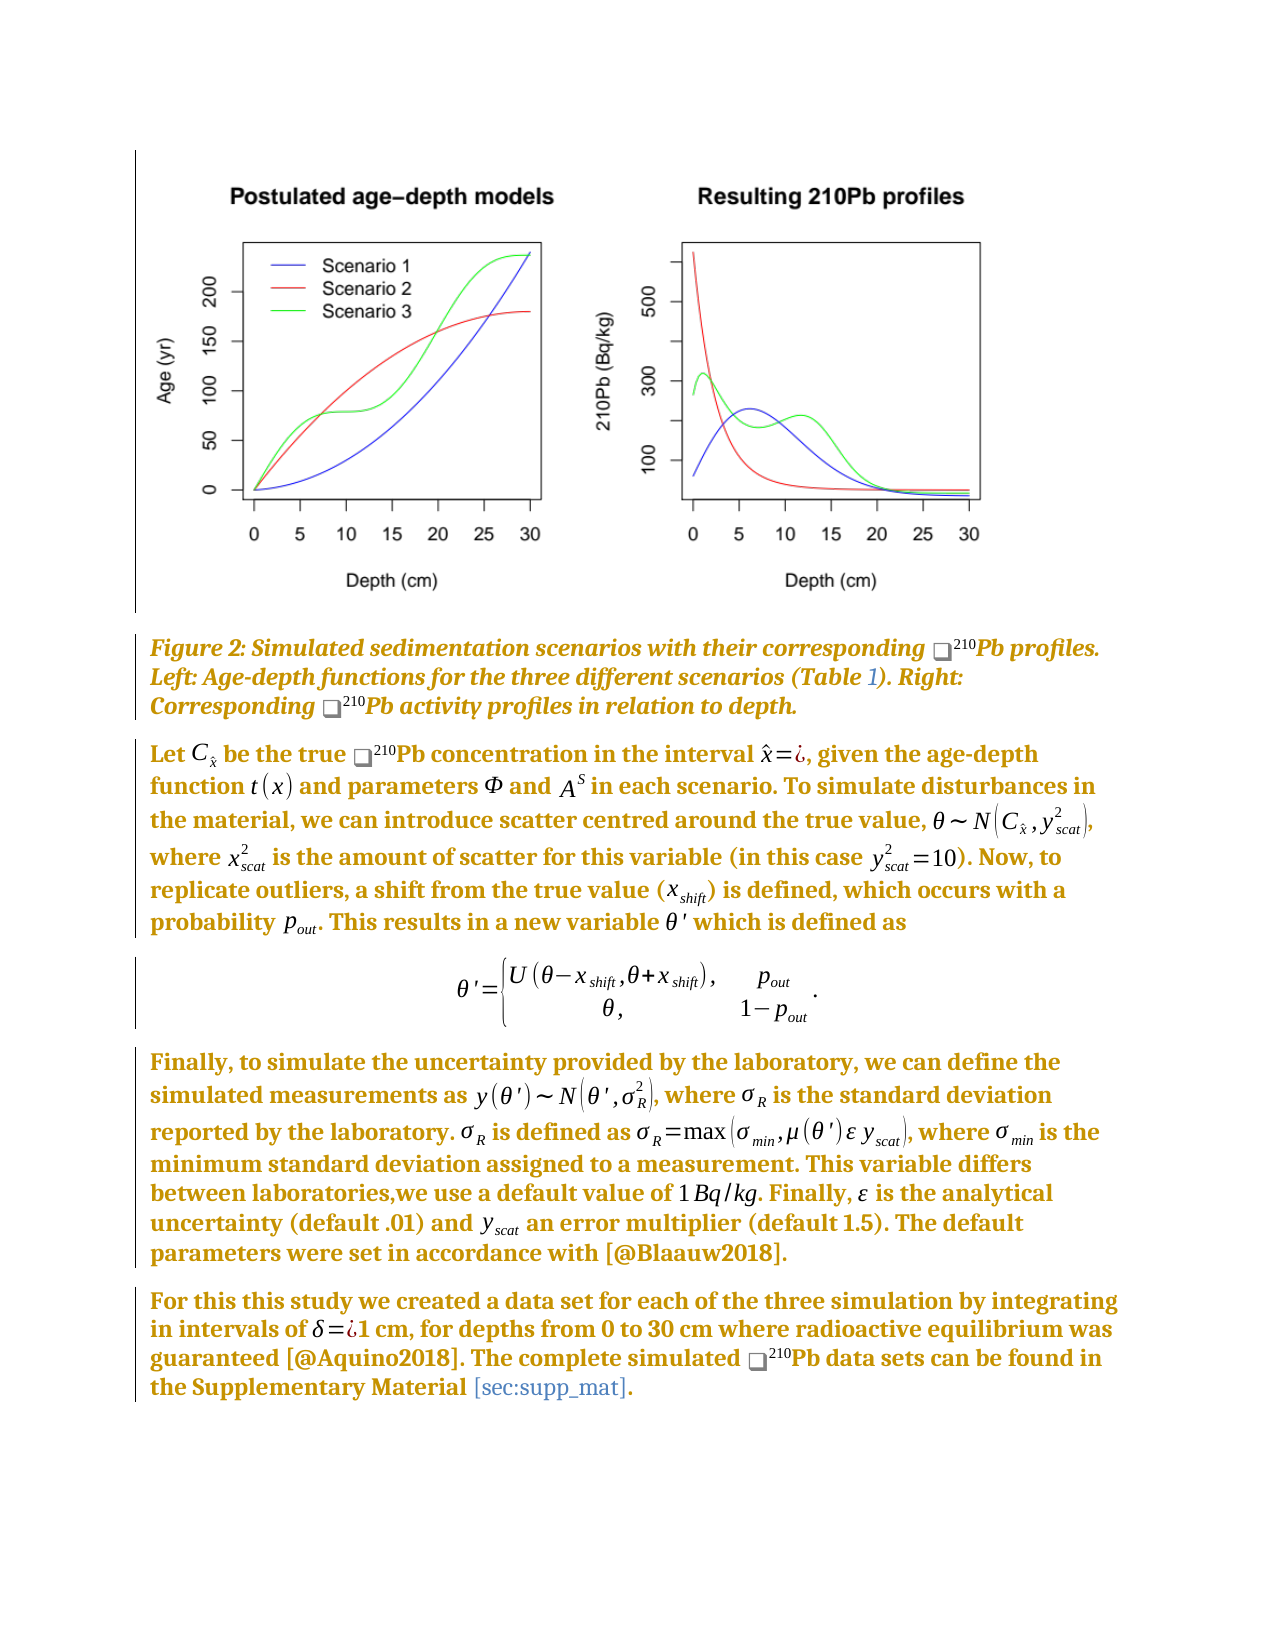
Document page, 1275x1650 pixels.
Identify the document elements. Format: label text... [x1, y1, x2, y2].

text Finally, to simulate the uncertainty provided by the laboratory, we can define the simulated measurements as , where is the standard deviation reported by the laboratory. is defined as , where is the minimum standard deviation assigned to a measurement. This variable differs between laboratories,we use a default value of . Finally, is the analytical uncertainty (default .01) and an error multiplier (default 1.5). The default parameters were set in accordance with [@Blaauw2018]. [150, 1047, 1125, 1268]
text Let be the true Pb concentration in the interval , given the age-depth function and parameters and in each scenario. To simulate disturbances in the material, we can introduce scatter centred around the true value, , where is the amount of scatter for this variable (in this case ). Now, to replicate outliers, a shift from the true value () is defined, which occurs with a probability . This results in a new variable which is defined as [150, 739, 1125, 938]
text Figure 2: Simulated sedimentation scenarios with their corresponding Pb profiles. Left: Age-depth functions for the three different scenarios (Table 1). Right: Corresponding Pb activity profiles in relation to depth. [150, 634, 1125, 720]
text For this this study we created a data set for each of the three simulation by integrating in intervals of 1 cm, for depths from 0 to 30 cm where radioactive equilibrium was guaranteed [@Aquino2018]. The complete simulated Pb data sets can be found in the Supplementary Material [sec:supp_mat]. [150, 1287, 1125, 1402]
